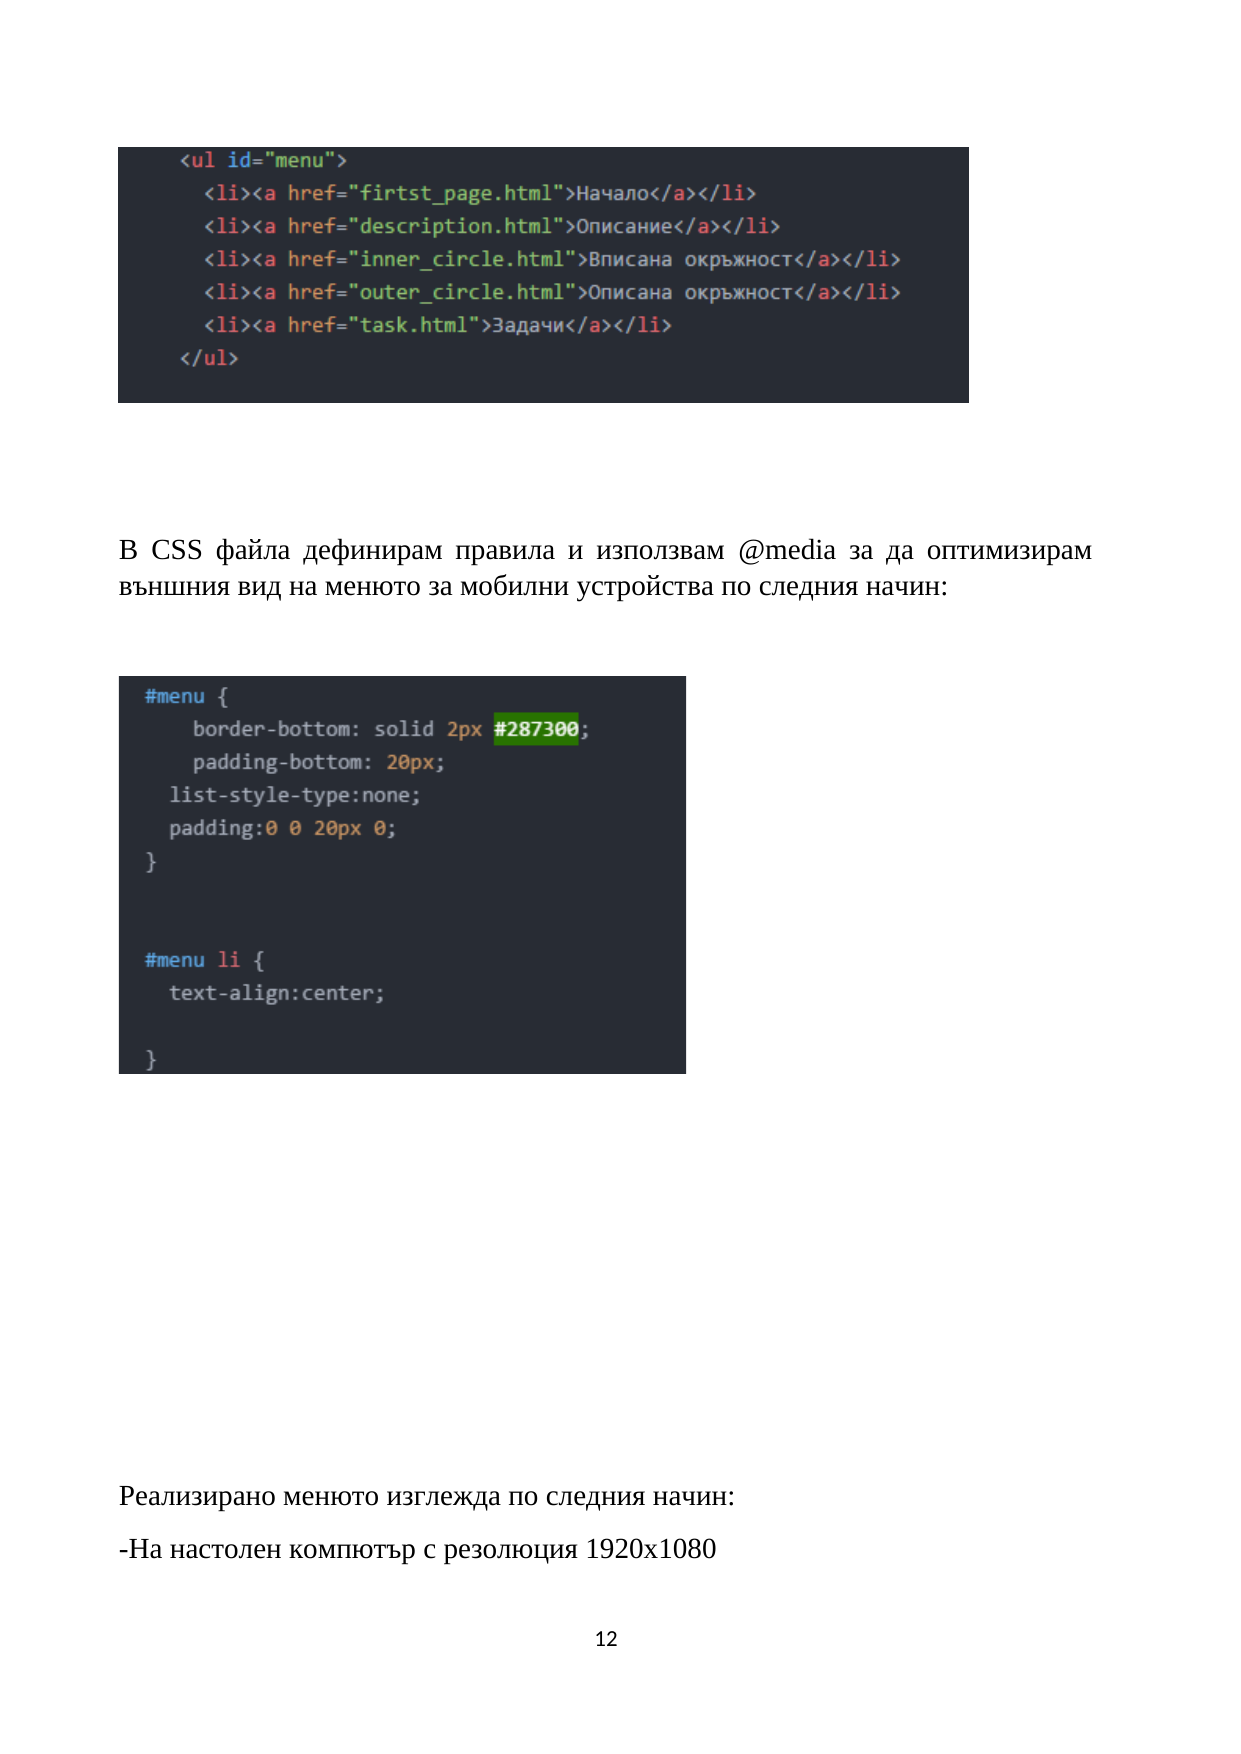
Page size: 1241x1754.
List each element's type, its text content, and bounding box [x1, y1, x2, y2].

picture [118, 147, 969, 403]
text В CSS файла дефинирам правила и използвам @media за да оптимизирам външния вид на менюто за мобилни устройства по следния начин: [119, 532, 1093, 602]
text -На настолен компютър с резолюция 1920х1080 [119, 1531, 1093, 1564]
picture [118, 676, 687, 1074]
text Реализирано менюто изглежда по следния начин: [119, 1478, 1093, 1512]
